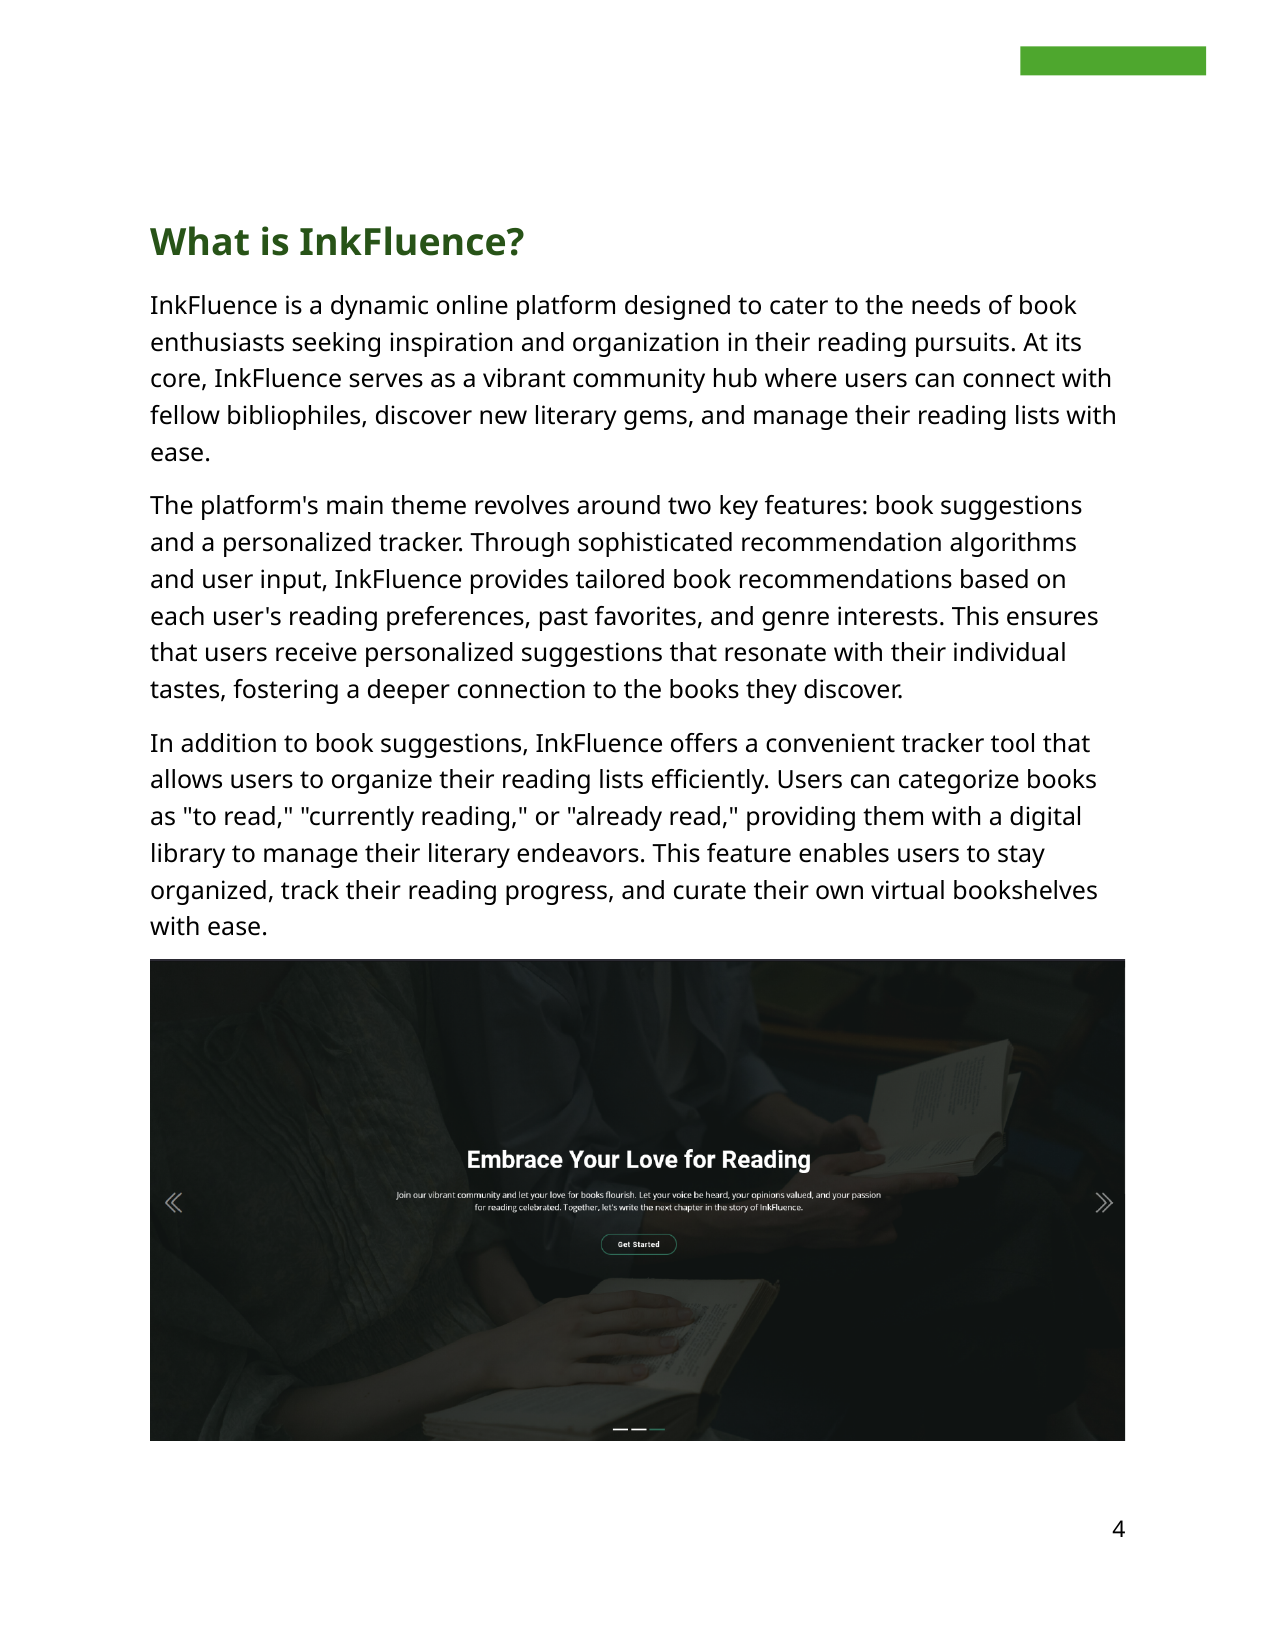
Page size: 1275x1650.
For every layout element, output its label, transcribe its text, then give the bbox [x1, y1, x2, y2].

text The platform's main theme revolves around two key features: book suggestions and a personalized tracker. Through sophisticated recommendation algorithms and user input, InkFluence provides tailored book recommendations based on each user's reading preferences, past favorites, and genre interests. This ensures that users receive personalized suggestions that resonate with their individual tastes, fostering a deeper connection to the books they discover. [150, 488, 1125, 706]
text InkFluence is a dynamic online platform designed to cater to the needs of book enthusiasts seeking inspiration and organization in their reading pursuits. At its core, InkFluence serves as a vibrant community hub where users can connect with fellow bibliophiles, discover new literary gems, and manage their reading lists with ease. [150, 287, 1125, 468]
text What is InkFluence? [150, 216, 1125, 267]
text In addition to book suggestions, InkFluence offers a convenient tracker tool that allows users to organize their reading lists efficiently. Users can categorize books as "to read," "currently reading," or "already read," providing them with a digital library to manage their literary endeavors. This feature enables users to stay organized, track their reading progress, and curate their own virtual bookshelves with ease. [150, 725, 1125, 943]
picture [150, 959, 1125, 1441]
